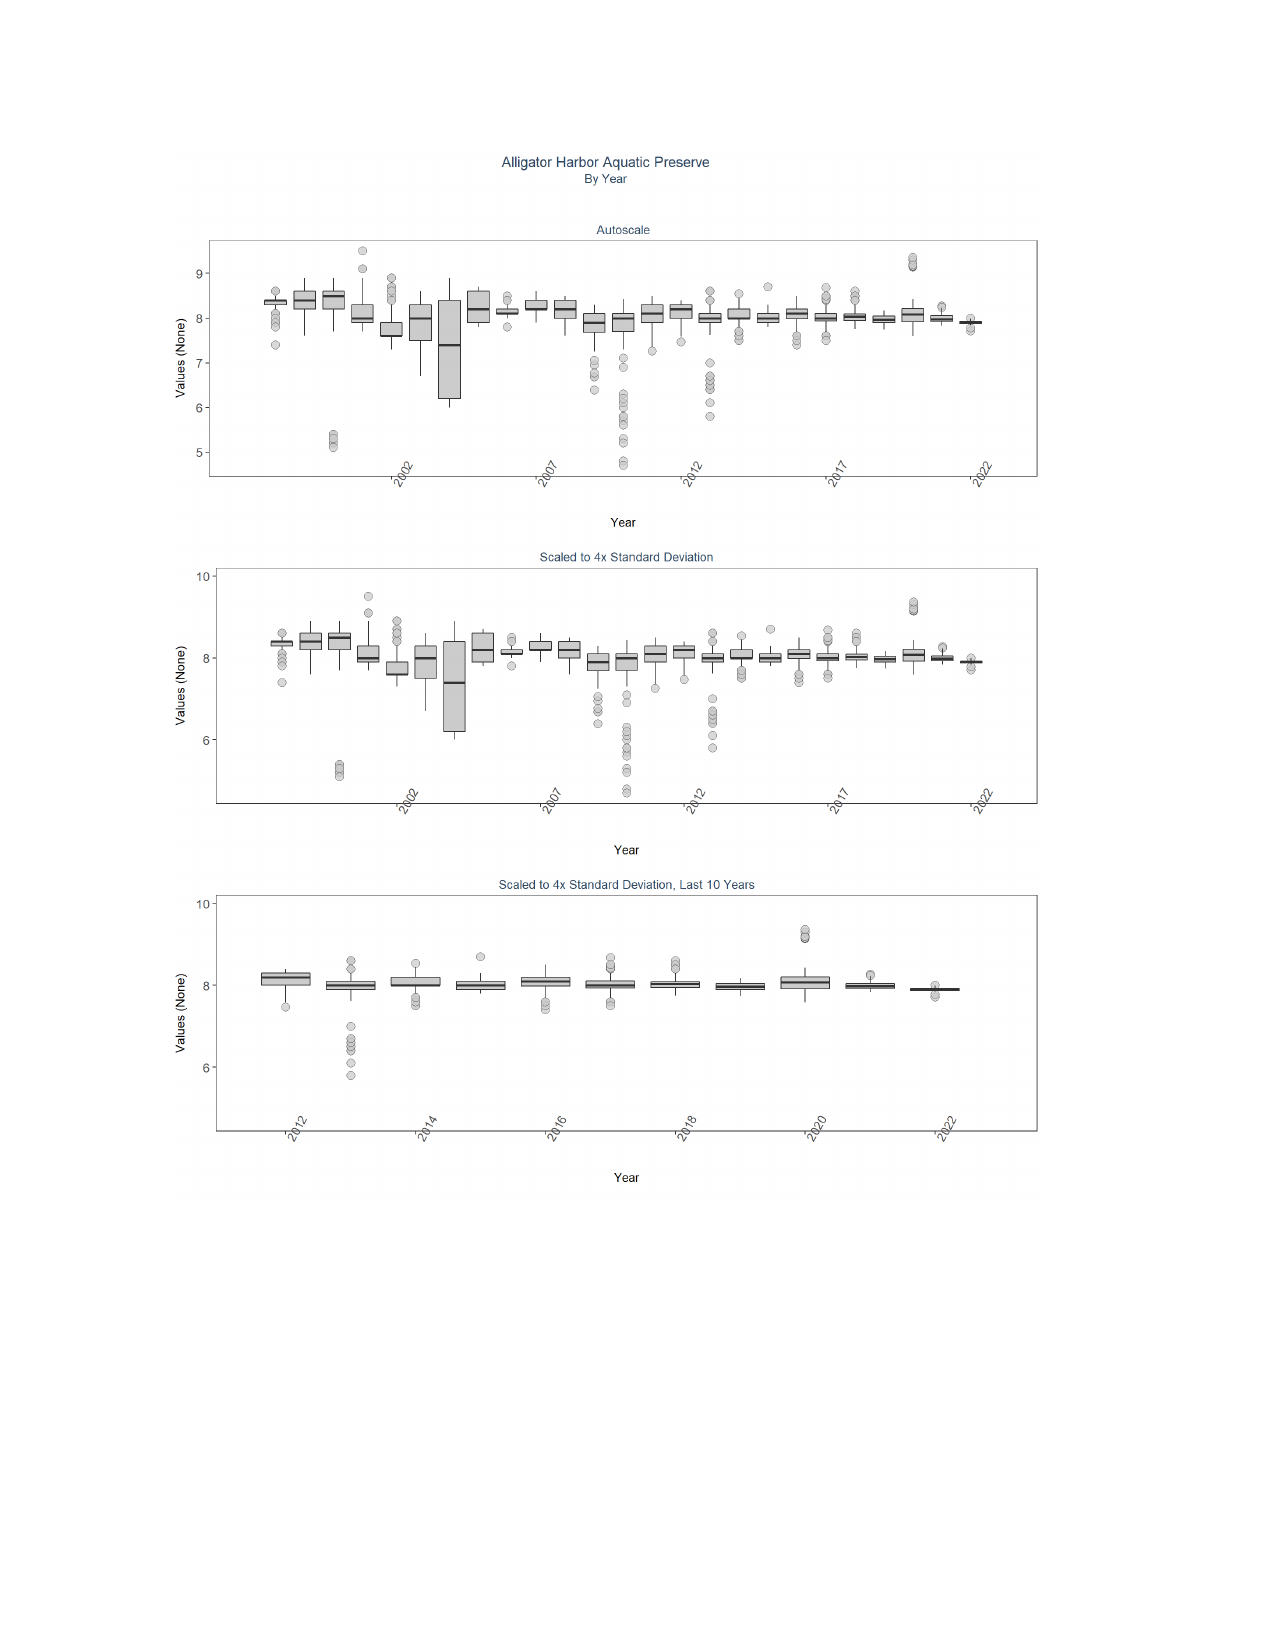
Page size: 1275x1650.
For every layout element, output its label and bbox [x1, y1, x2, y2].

picture [168, 150, 1044, 1200]
